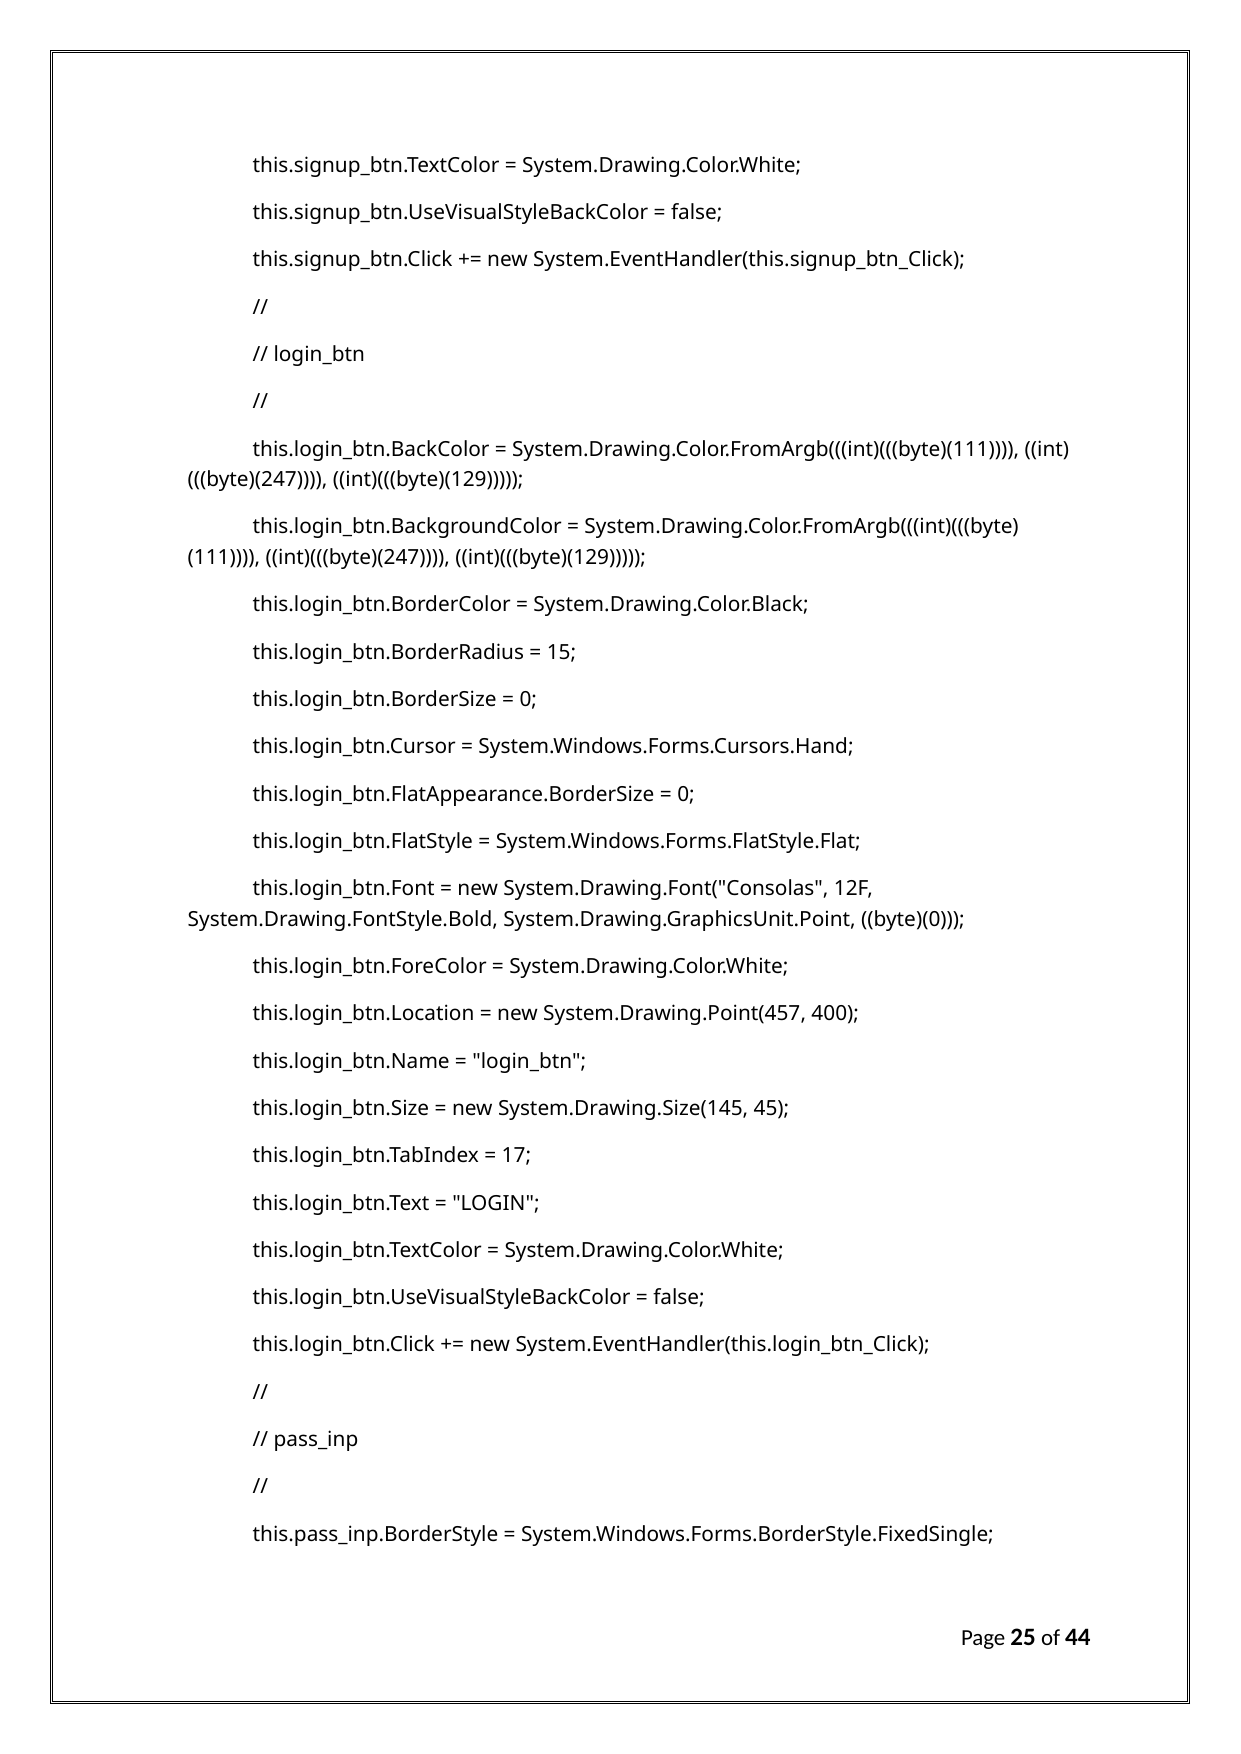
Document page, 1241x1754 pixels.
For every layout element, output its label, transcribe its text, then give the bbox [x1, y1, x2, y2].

text this.login_btn.BorderColor = System.Drawing.Color.Black; [187, 589, 1090, 618]
text this.login_btn.BorderSize = 0; [187, 684, 1090, 713]
text // [187, 386, 1090, 415]
text this.login_btn.Cursor = System.Windows.Forms.Cursors.Hand; [187, 731, 1090, 760]
text this.login_btn.TextColor = System.Drawing.Color.White; [187, 1235, 1090, 1263]
text // pass_inp [187, 1424, 1090, 1453]
text // [187, 1377, 1090, 1405]
text this.pass_inp.BorderStyle = System.Windows.Forms.BorderStyle.FixedSingle; [187, 1519, 1090, 1547]
text // [187, 292, 1090, 320]
text this.login_btn.FlatStyle = System.Windows.Forms.FlatStyle.Flat; [187, 826, 1090, 854]
text this.login_btn.BackColor = System.Drawing.Color.FromArgb(((int)(((byte)(111)))), ((int)(((byte)(247)))), ((int)(((byte)(129))))); [187, 434, 1090, 493]
text // login_btn [187, 339, 1090, 368]
text this.login_btn.Font = new System.Drawing.Font("Consolas", 12F, System.Drawing.FontStyle.Bold, System.Drawing.GraphicsUnit.Point, ((byte)(0))); [187, 873, 1090, 932]
text this.login_btn.Size = new System.Drawing.Size(145, 45); [187, 1093, 1090, 1122]
text this.login_btn.TabIndex = 17; [187, 1140, 1090, 1169]
text this.login_btn.Click += new System.EventHandler(this.login_btn_Click); [187, 1329, 1090, 1358]
text this.login_btn.BorderRadius = 15; [187, 637, 1090, 665]
text this.login_btn.UseVisualStyleBackColor = false; [187, 1282, 1090, 1311]
text this.login_btn.Text = "LOGIN"; [187, 1188, 1090, 1216]
text // [187, 1471, 1090, 1500]
text this.login_btn.ForeColor = System.Drawing.Color.White; [187, 951, 1090, 980]
text this.signup_btn.Click += new System.EventHandler(this.signup_btn_Click); [187, 244, 1090, 273]
text this.signup_btn.TextColor = System.Drawing.Color.White; [187, 150, 1090, 178]
text this.login_btn.Location = new System.Drawing.Point(457, 400); [187, 998, 1090, 1027]
text this.signup_btn.UseVisualStyleBackColor = false; [187, 197, 1090, 226]
text this.login_btn.BackgroundColor = System.Drawing.Color.FromArgb(((int)(((byte)(111)))), ((int)(((byte)(247)))), ((int)(((byte)(129))))); [187, 512, 1090, 571]
text this.login_btn.FlatAppearance.BorderSize = 0; [187, 779, 1090, 807]
text this.login_btn.Name = "login_btn"; [187, 1046, 1090, 1074]
